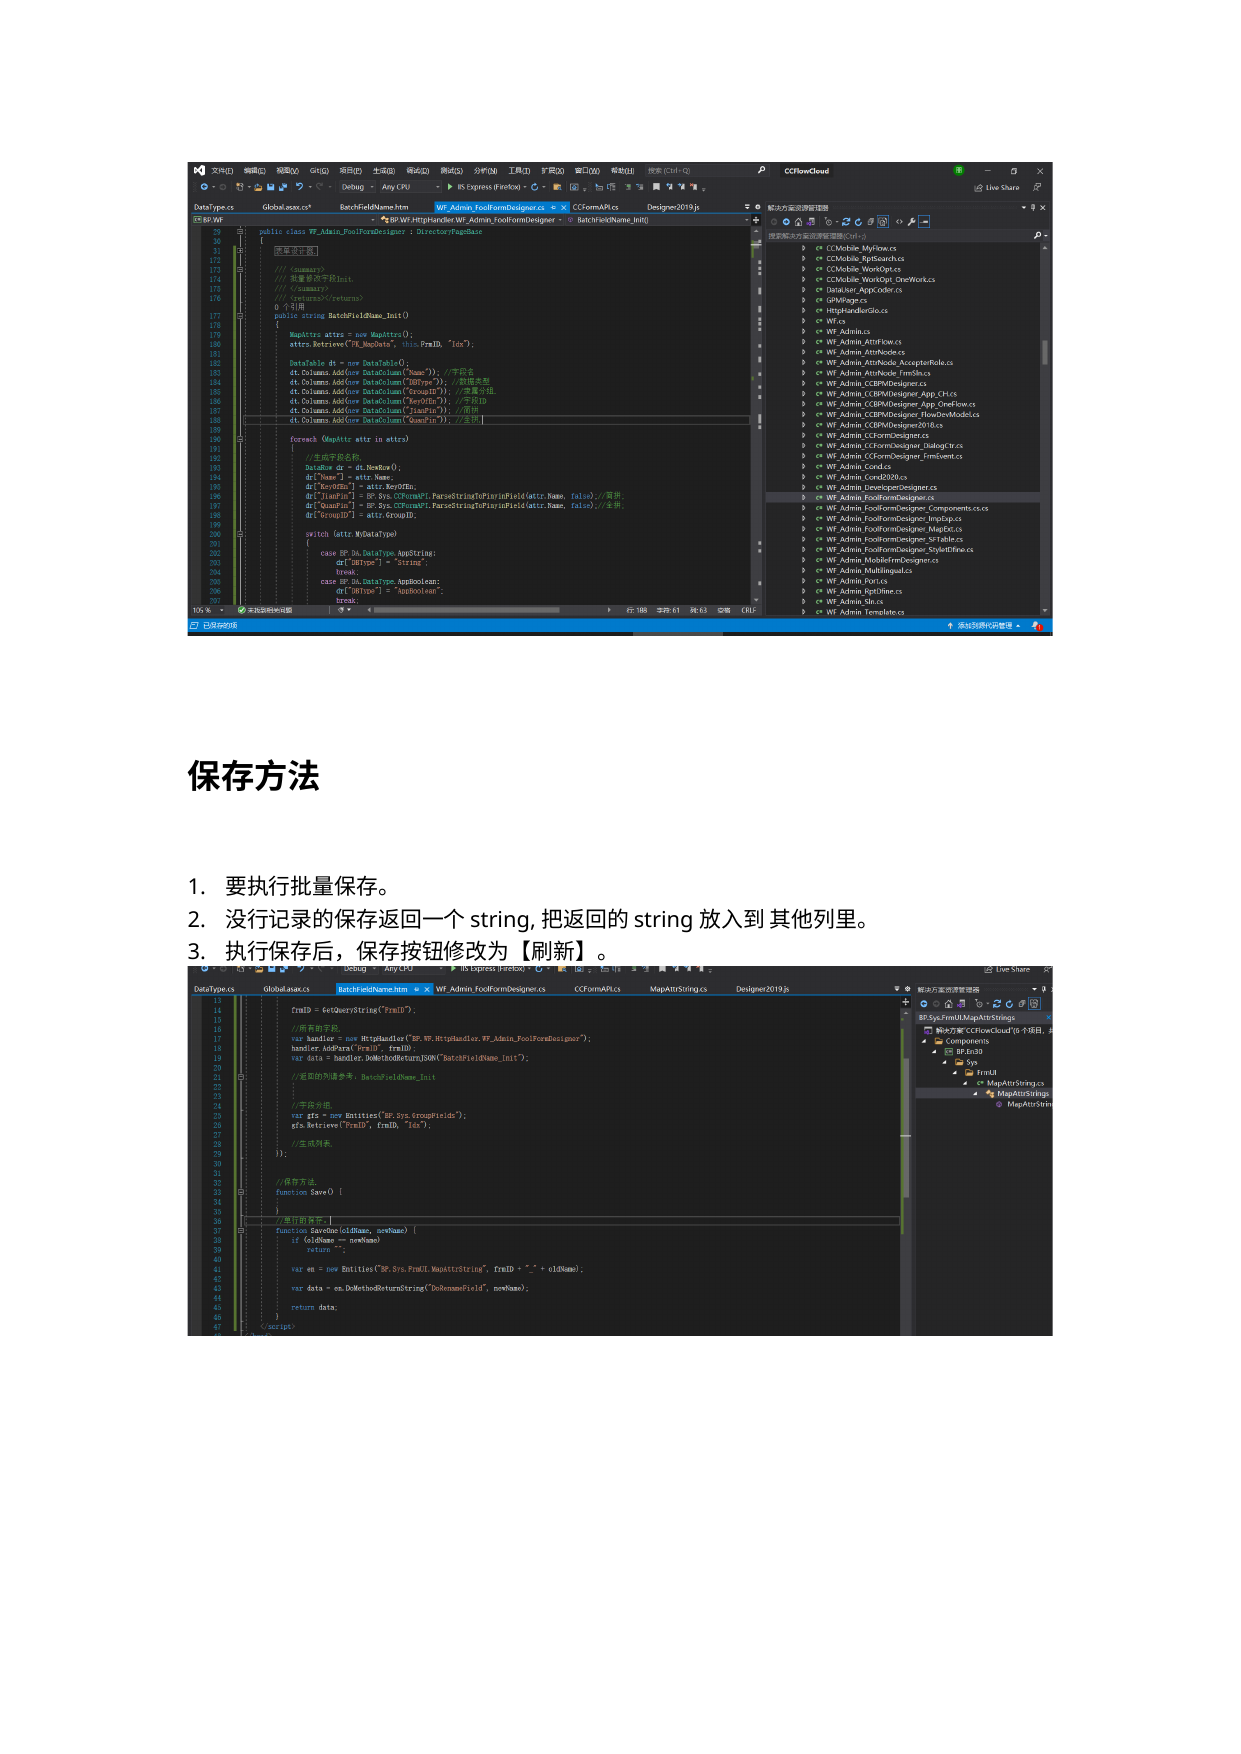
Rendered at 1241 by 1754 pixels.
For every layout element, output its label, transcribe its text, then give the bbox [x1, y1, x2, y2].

picture [187, 966, 1053, 1336]
list 要执行批量保存。 [187, 869, 1053, 901]
picture [187, 162, 1053, 636]
subtitle 保存方法 [187, 742, 1053, 807]
list 没行记录的保存返回一个string, 把返回的string 放入到 其他列里。 [187, 901, 1053, 934]
list 执行保存后，保存按钮修改为【刷新】。 [187, 934, 1053, 966]
